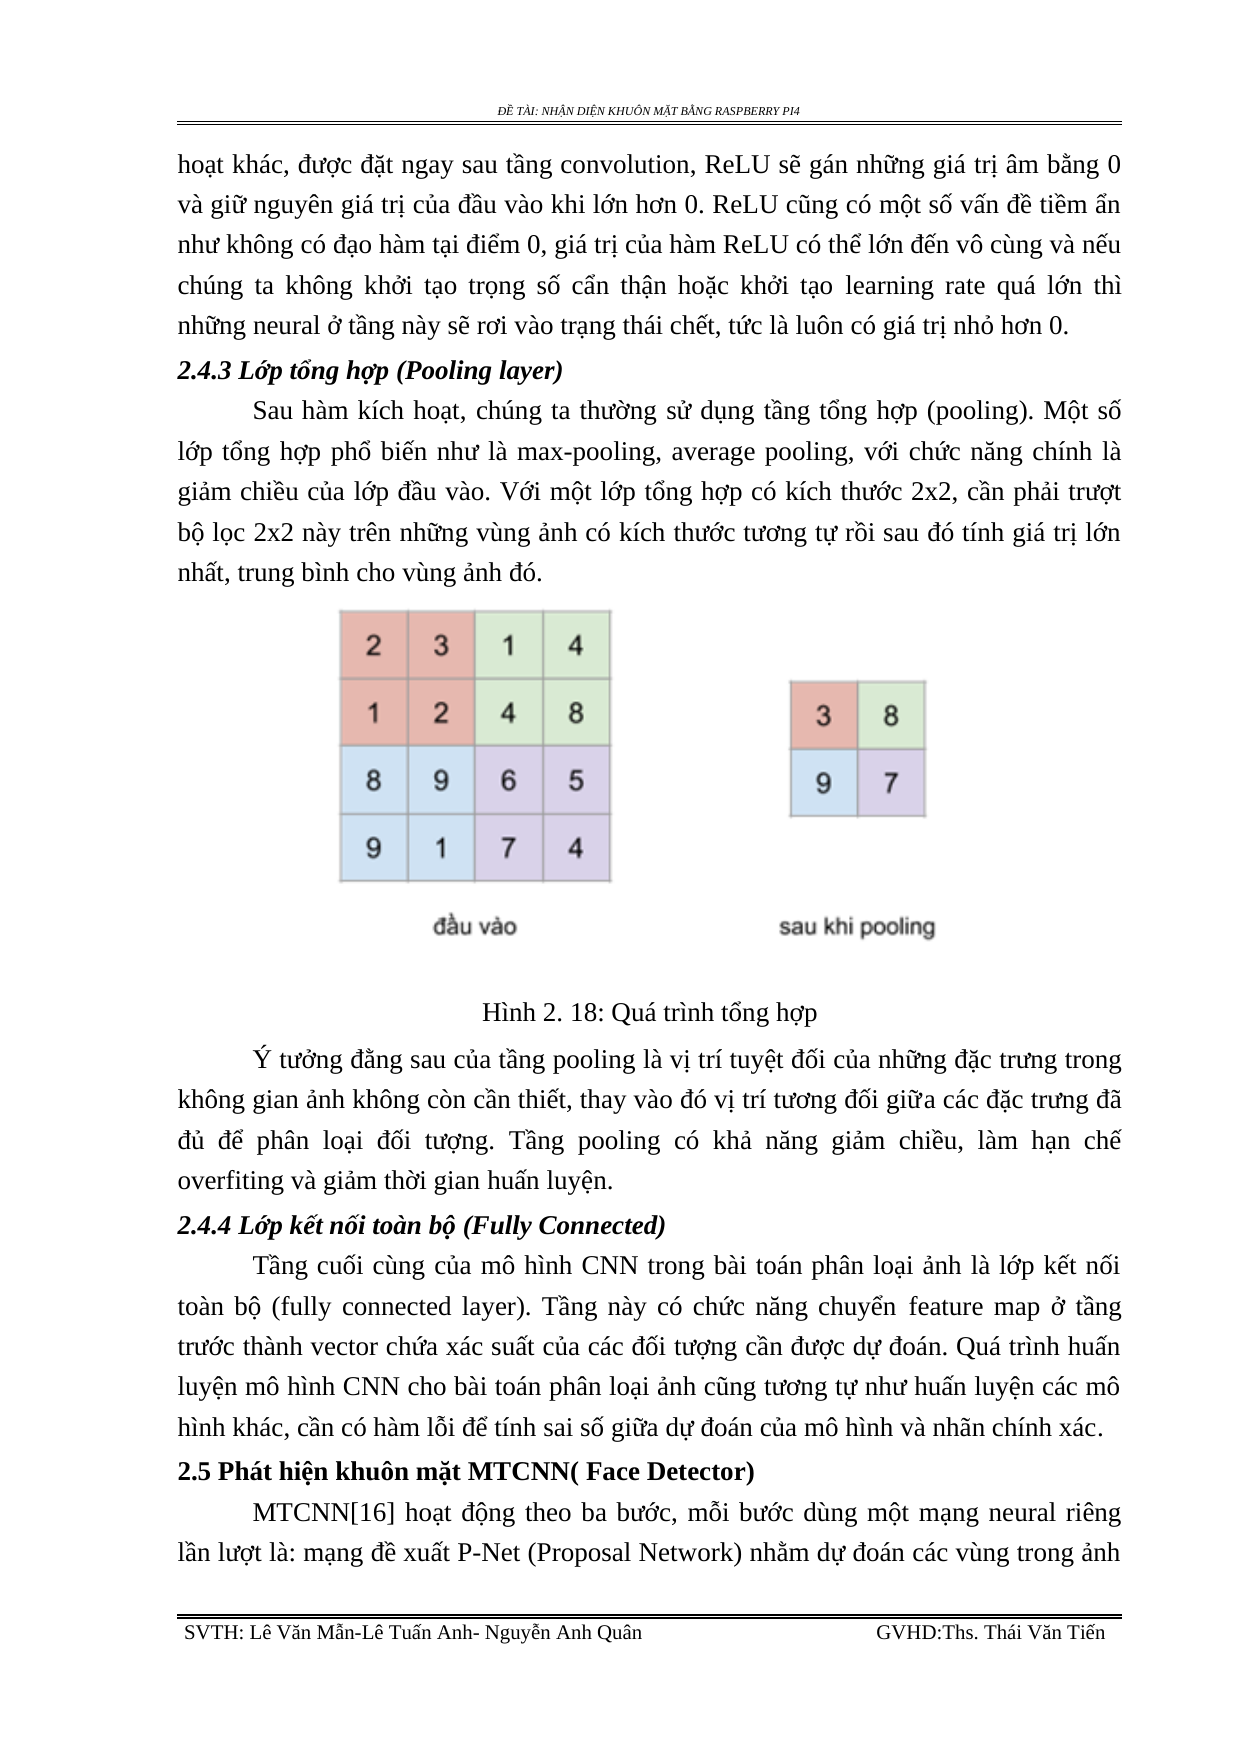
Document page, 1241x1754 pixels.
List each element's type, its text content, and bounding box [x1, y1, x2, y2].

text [177, 1496, 1122, 1567]
text Ý tưởng đằng sau của tầng pooling là vị trí tuyệt đối của những đặc trưng trong không gian ảnh không còn cần thiết, thay vào đó vị trí tương đối giữa các đặc trưng đã đủ để phân loại đối tượng. Tầng pooling có khả năng giảm chiều, làm hạn chế overfiting và giảm thời gian huấn luyện. [177, 1043, 1122, 1195]
picture [318, 596, 981, 972]
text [177, 148, 1122, 341]
text Tầng cuối cùng của mô hình CNN trong bài toán phân loại ảnh là lớp kết nối toàn bộ (fully connected layer). Tầng này có chức năng chuyển feature map ở tầng trước thành vector chứa xác suất của các đối tượng cần được dự đoán. Quá trình huấn luyện mô hình CNN cho bài toán phân loại ảnh cũng tương tự như huấn luyện các mô hình khác, cần có hàm lỗi để tính sai số giữa dự đoán của mô hình và nhãn chính xác. [177, 1249, 1122, 1442]
subtitle 2.4.3 Lớp tổng hợp (Pooling layer) [177, 354, 1122, 385]
text Sau hàm kích hoạt, chúng ta thường sử dụng tầng tổng hợp (pooling). Một số lớp tổng hợp phổ biến như là max-pooling, average pooling, với chức năng chính là giảm chiều của lớp đầu vào. Với một lớp tổng hợp có kích thước 2x2, cần phải trượt bộ lọc 2x2 này trên những vùng ảnh có kích thước tương tự rồi sau đó tính giá trị lớn nhất, trung bình cho vùng ảnh đó. [177, 394, 1122, 587]
subtitle 2.5 Phát hiện khuôn mặt MTCNN( Face Detector) [177, 1455, 1122, 1487]
subtitle 2.4.4 Lớp kết nối toàn bộ (Fully Connected) [177, 1209, 1122, 1240]
